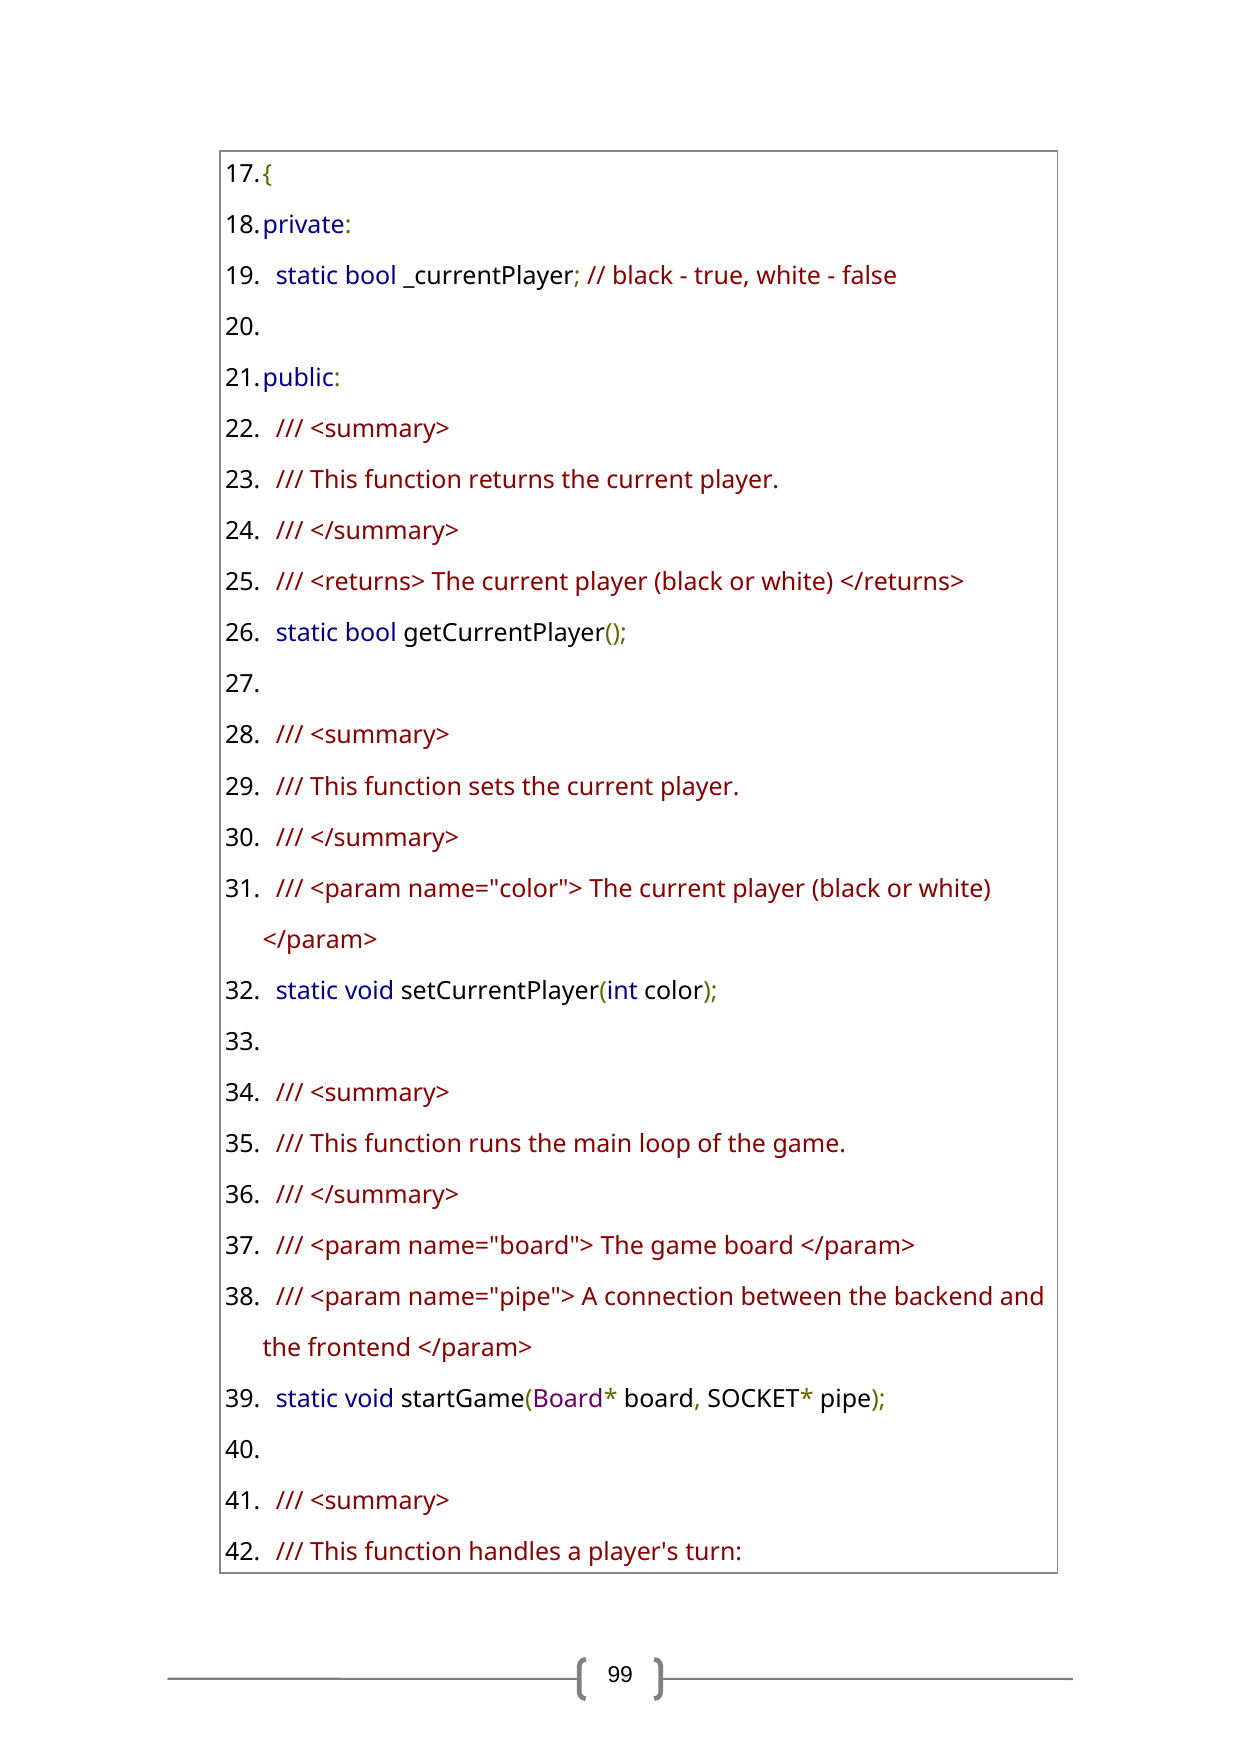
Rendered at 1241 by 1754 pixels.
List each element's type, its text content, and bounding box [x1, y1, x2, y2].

list /// <returns> The current player (black or white) </returns> [221, 558, 1057, 598]
list /// This function runs the main loop of the game. [221, 1120, 1057, 1159]
list static bool _currentPlayer; // black - true, white - false [221, 252, 1057, 292]
list /// <summary> [221, 405, 1057, 445]
list /// </summary> [221, 1171, 1057, 1211]
list /// This function returns the current player. [221, 456, 1057, 496]
list /// <param name="color"> The current player (black or white) </param> [221, 864, 1057, 955]
list /// <summary> [221, 1069, 1057, 1108]
list { [221, 152, 1057, 190]
list private: [221, 201, 1057, 241]
list static void setCurrentPlayer(int color); [221, 967, 1057, 1006]
list public: [221, 354, 1057, 394]
list /// This function sets the current player. [221, 762, 1057, 802]
list /// </summary> [221, 813, 1057, 853]
list /// <summary> [221, 711, 1057, 751]
list static bool getCurrentPlayer(); [221, 609, 1057, 649]
list /// </summary> [221, 507, 1057, 547]
list /// This function handles a player's turn: [221, 1528, 1057, 1572]
list /// <summary> [221, 1477, 1057, 1517]
list /// <param name="board"> The game board </param> [221, 1222, 1057, 1262]
list static void startGame(Board* board, SOCKET* pipe); [221, 1375, 1057, 1415]
list /// <param name="pipe"> A connection between the backend and the frontend </param> [221, 1273, 1057, 1364]
